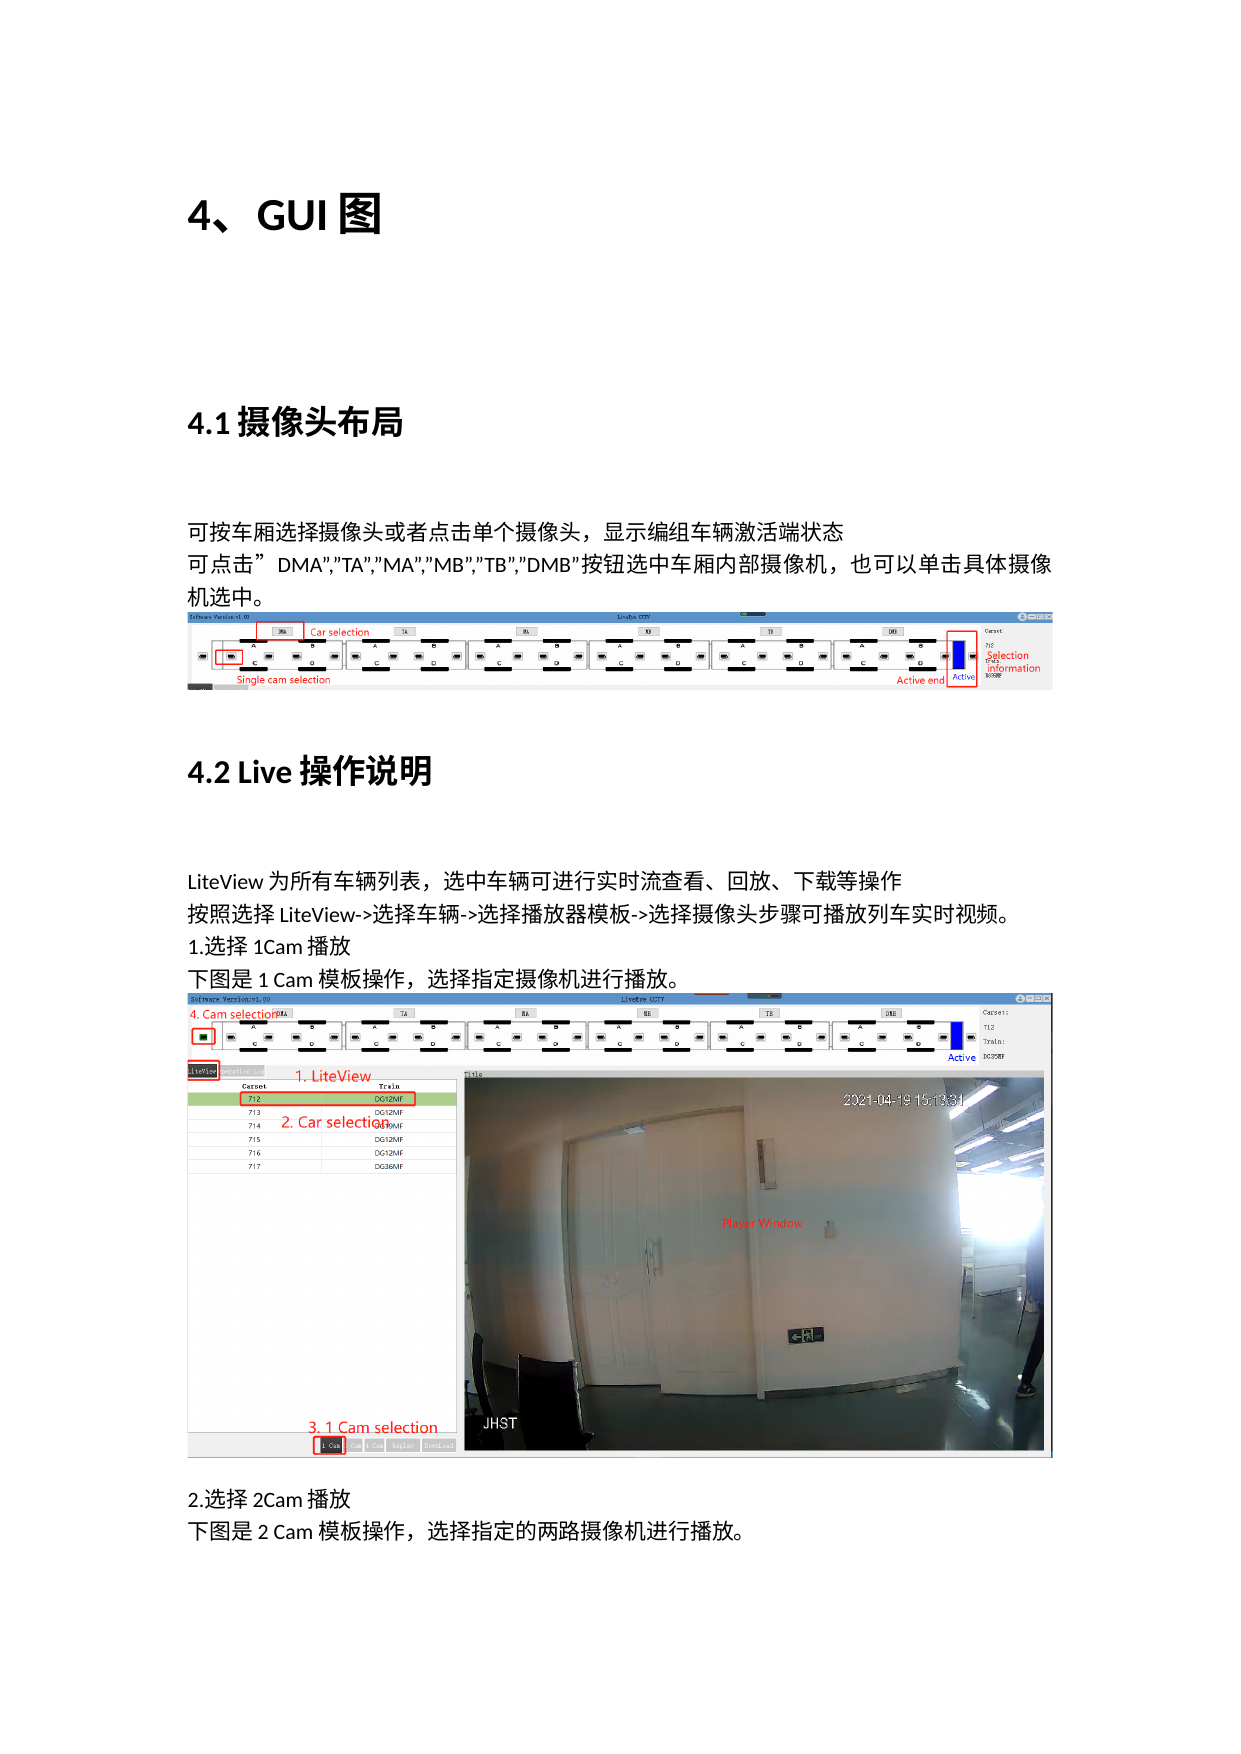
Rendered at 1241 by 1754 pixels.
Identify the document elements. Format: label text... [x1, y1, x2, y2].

picture [187, 993, 1053, 1458]
subtitle 4.1 摄像头布局 [187, 387, 1053, 452]
subtitle 4.2 Live操作说明 [187, 737, 1053, 802]
text LiteView为所有车辆列表，选中车辆可进行实时流查看、回放、下载等操作 [187, 864, 1053, 896]
text 下图是1 Cam 模板操作，选择指定摄像机进行播放。 [187, 961, 1053, 993]
text 可按车厢选择摄像头或者点击单个摄像头，显示编组车辆激活端状态 [187, 514, 1053, 547]
text 2.选择2Cam播放 [187, 1481, 1053, 1514]
picture [187, 612, 1053, 690]
text 可点击”DMA”,”TA”,”MA”,”MB”,”TB”,”DMB”按钮选中车厢内部摄像机，也可以单击具体摄像机选中。 [187, 547, 1053, 612]
subtitle 4、GUI图 [187, 162, 1053, 259]
text 按照选择LiteView->选择车辆->选择播放器模板->选择摄像头步骤可播放列车实时视频。 [187, 896, 1053, 929]
text 下图是2 Cam 模板操作，选择指定的两路摄像机进行播放。 [187, 1514, 1053, 1546]
text 1.选择1Cam播放 [187, 929, 1053, 961]
